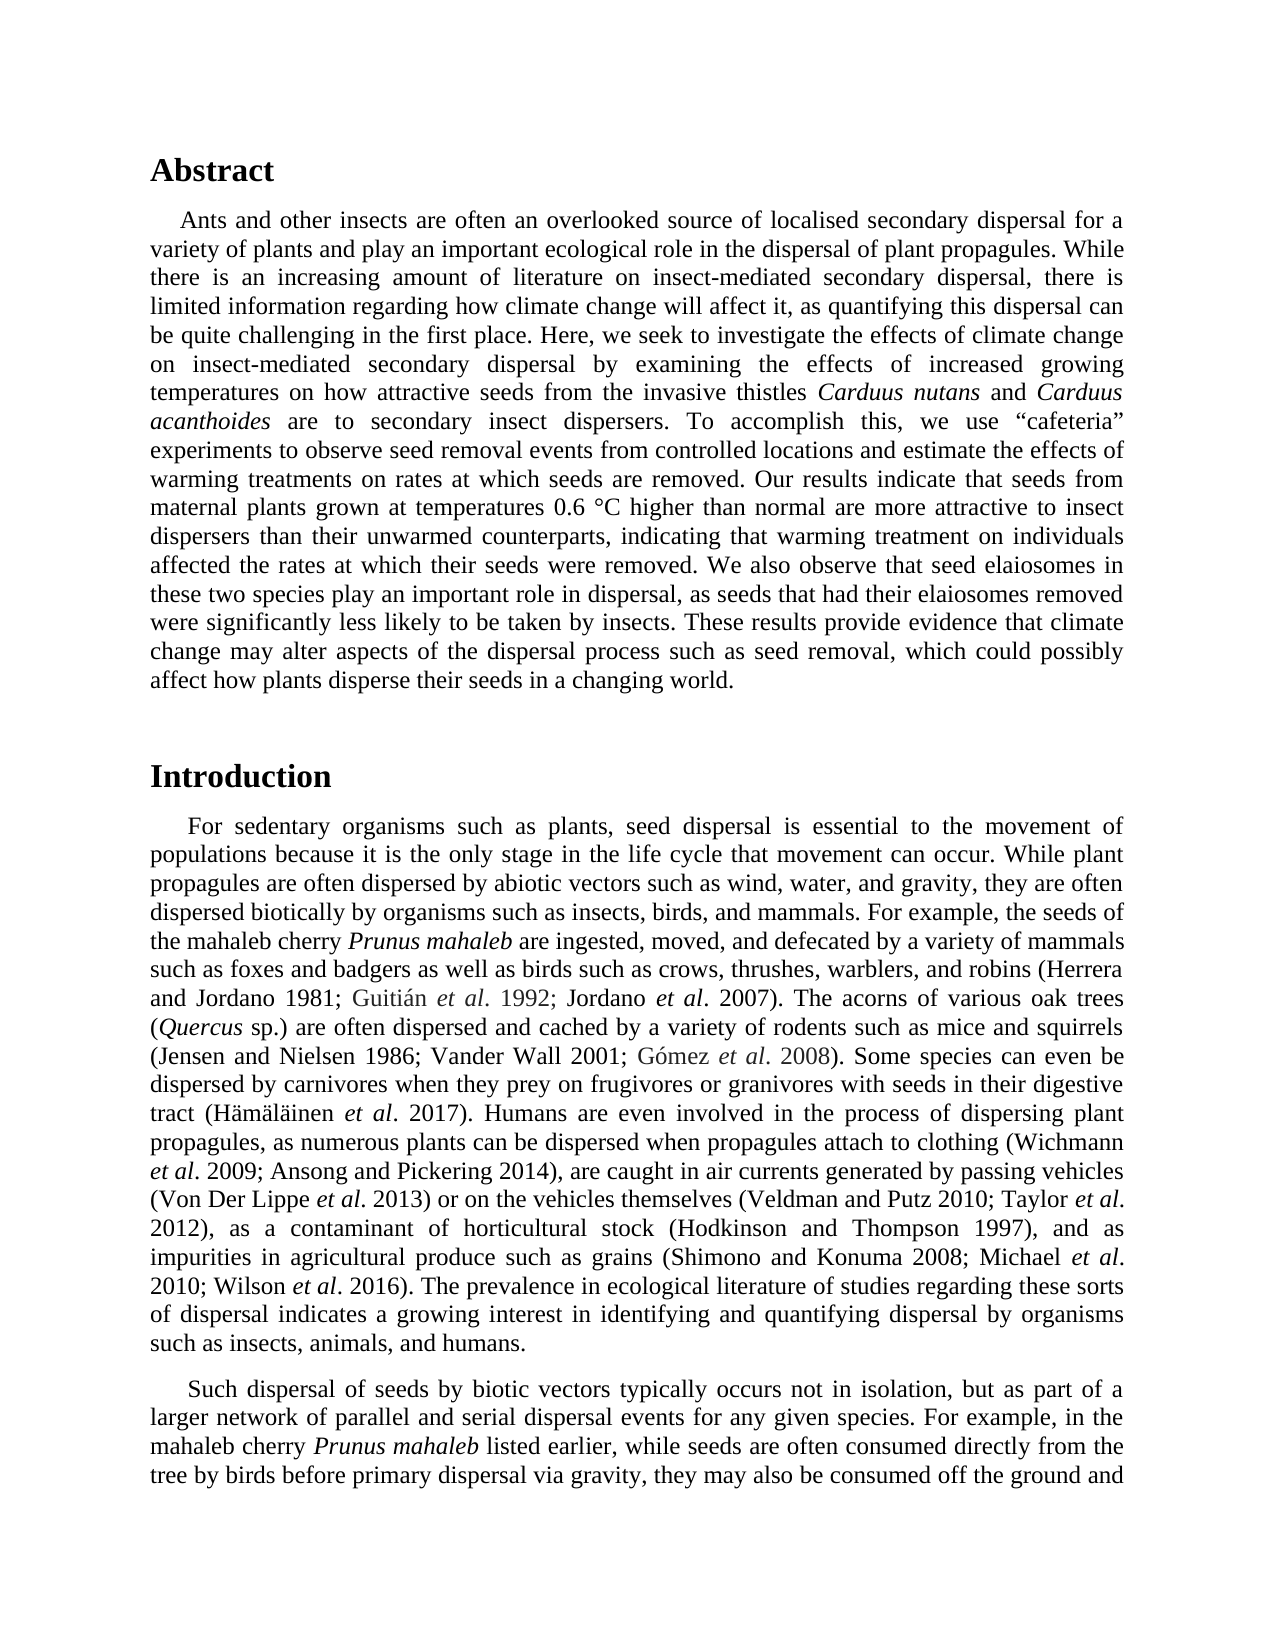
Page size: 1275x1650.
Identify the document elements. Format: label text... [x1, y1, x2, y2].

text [150, 1374, 1125, 1489]
text Ants and other insects are often an overlooked source of localised secondary dispersal for a variety of plants and play an important ecological role in the dispersal of plant propagules. While there is an increasing amount of literature on insect-mediated secondary dispersal, there is limited information regarding how climate change will affect it, as quantifying this dispersal can be quite challenging in the first place. Here, we seek to investigate the effects of climate change on insect-mediated secondary dispersal by examining the effects of increased growing temperatures on how attractive seeds from the invasive thistles Carduus nutans and Carduus acanthoides are to secondary insect dispersers. To accomplish this, we use “cafeteria” experiments to observe seed removal events from controlled locations and estimate the effects of warming treatments on rates at which seeds are removed. Our results indicate that seeds from maternal plants grown at temperatures 0.6 °C higher than normal are more attractive to insect dispersers than their unwarmed counterparts, indicating that warming treatment on individuals affected the rates at which their seeds were removed. We also observe that seed elaiosomes in these two species play an important role in dispersal, as seeds that had their elaiosomes removed were significantly less likely to be taken by insects. These results provide evidence that climate change may alter aspects of the dispersal process such as seed removal, which could possibly affect how plants disperse their seeds in a changing world. [150, 205, 1125, 694]
text Abstract [150, 150, 1125, 188]
text For sedentary organisms such as plants, seed dispersal is essential to the movement of populations because it is the only stage in the life cycle that movement can occur. While plant propagules are often dispersed by abiotic vectors such as wind, water, and gravity, they are often dispersed biotically by organisms such as insects, birds, and mammals. For example, the seeds of the mahaleb cherry Prunus mahaleb are ingested, moved, and defecated by a variety of mammals such as foxes and badgers as well as birds such as crows, thrushes, warblers, and robins (Herrera and Jordano 1981; Guitián et al. 1992; Jordano et al. 2007). The acorns of various oak trees (Quercus sp.) are often dispersed and cached by a variety of rodents such as mice and squirrels (Jensen and Nielsen 1986; Vander Wall 2001; Gómez et al. 2008). Some species can even be dispersed by carnivores when they prey on frugivores or granivores with seeds in their digestive tract (Hämäläinen et al. 2017). Humans are even involved in the process of dispersing plant propagules, as numerous plants can be dispersed when propagules attach to clothing (Wichmann et al. 2009; Ansong and Pickering 2014), are caught in air currents generated by passing vehicles (Von Der Lippe et al. 2013) or on the vehicles themselves (Veldman and Putz 2010; Taylor et al. 2012), as a contaminant of horticultural stock (Hodkinson and Thompson 1997), and as impurities in agricultural produce such as grains (Shimono and Konuma 2008; Michael et al. 2010; Wilson et al. 2016). The prevalence in ecological literature of studies regarding these sorts of dispersal indicates a growing interest in identifying and quantifying dispersal by organisms such as insects, animals, and humans. [150, 811, 1125, 1357]
text Introduction [150, 756, 1125, 794]
